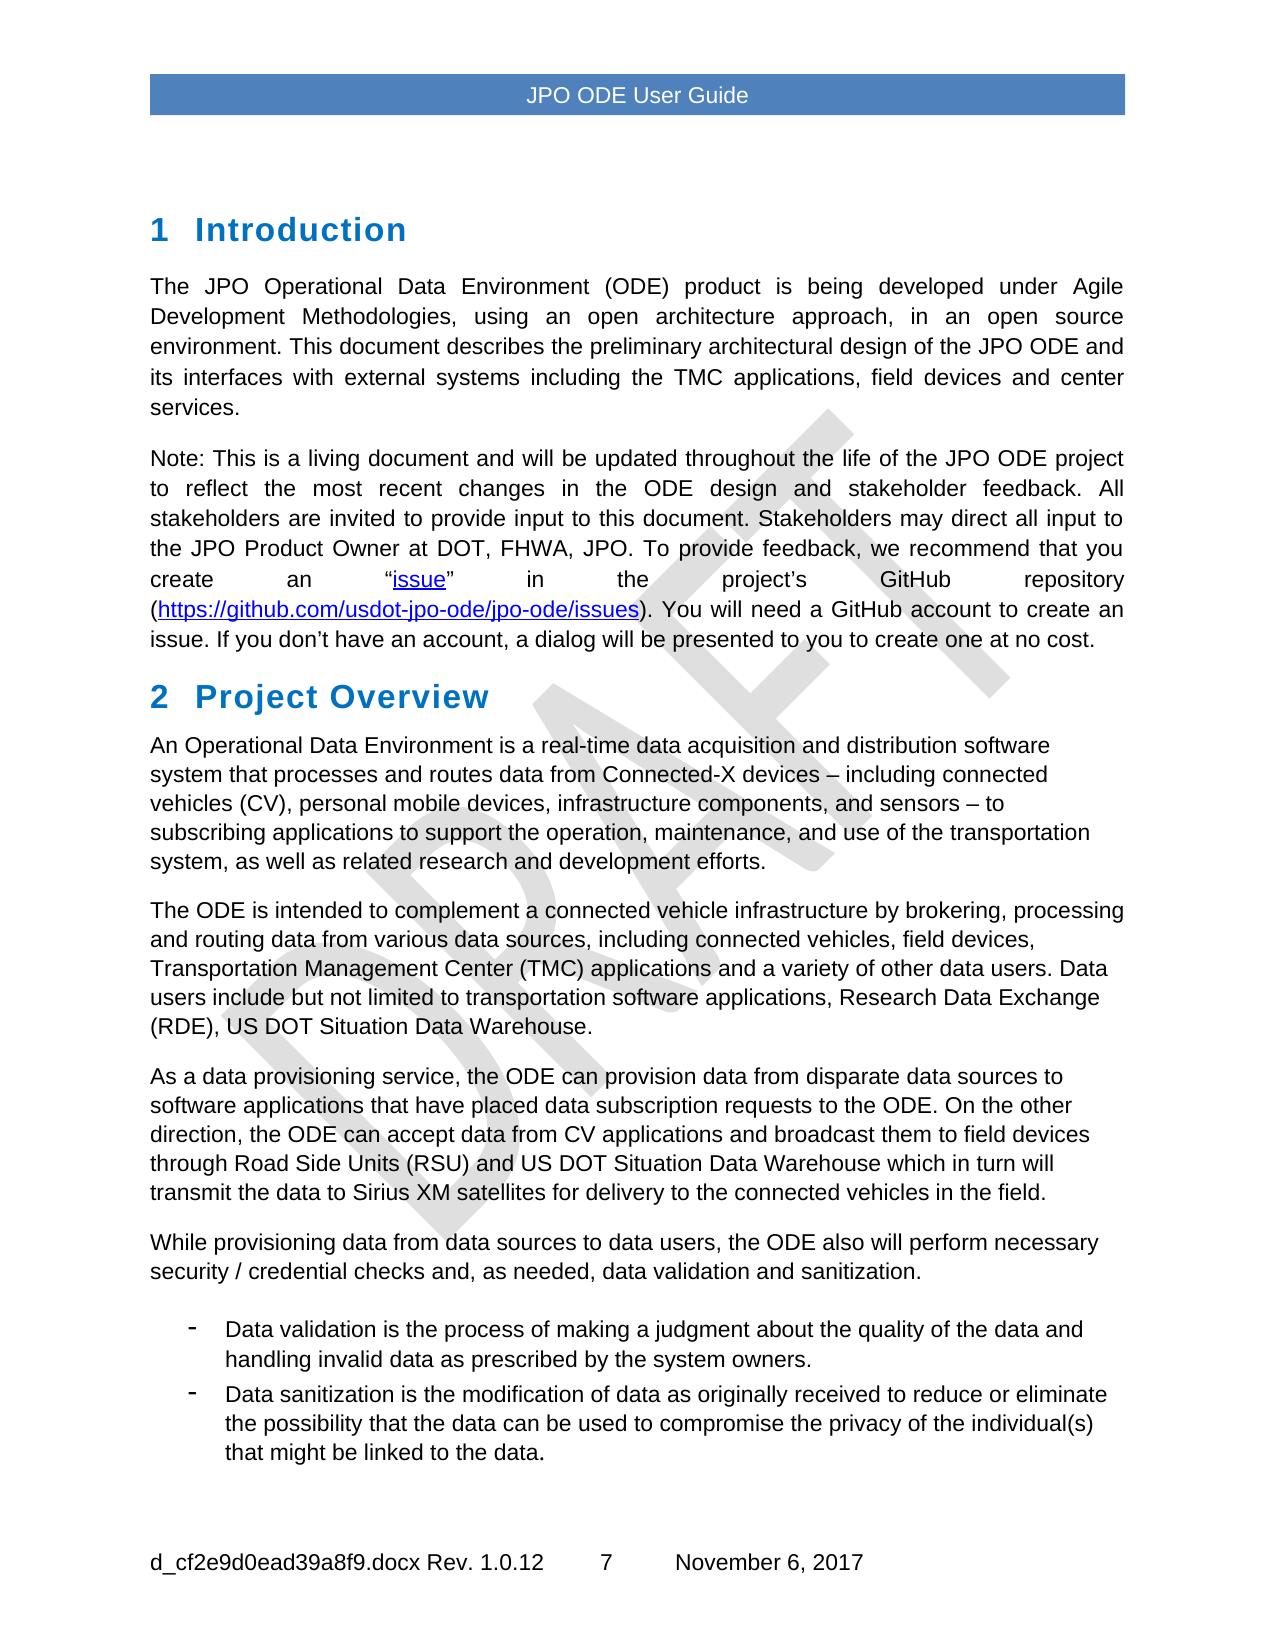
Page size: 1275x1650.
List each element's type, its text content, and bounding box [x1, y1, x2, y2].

list Data validation is the process of making a judgment about the quality of the data and handling invalid data as prescribed by the system owners. [187, 1307, 1125, 1372]
text While provisioning data from data sources to data users, the ODE also will perform necessary security / credential checks and, as needed, data validation and sanitization. [150, 1229, 1125, 1284]
list Data sanitization is the modification of data as originally received to reduce or eliminate the possibility that the data can be used to compromise the privacy of the individual(s) that might be linked to the data. [187, 1372, 1125, 1468]
text The ODE is intended to complement a connected vehicle infrastructure by brokering, processing and routing data from various data sources, including connected vehicles, field devices, Transportation Management Center (TMC) applications and a variety of other data users. Data users include but not limited to transportation software applications, Research Data Exchange (RDE), US DOT Situation Data Warehouse. [150, 897, 1125, 1039]
text An Operational Data Environment is a real-time data acquisition and distribution software system that processes and routes data from Connected-X devices – including connected vehicles (CV), personal mobile devices, infrastructure components, and sensors – to subscribing applications to support the operation, maintenance, and use of the transportation system, as well as related research and development efforts. [150, 732, 1125, 874]
text The JPO Operational Data Environment (ODE) product is being developed under Agile Development Methodologies, using an open architecture approach, in an open source environment. This document describes the preliminary architectural design of the JPO ODE and its interfaces with external systems including the TMC applications, field devices and center services. [150, 273, 1125, 420]
text As a data provisioning service, the ODE can provision data from disparate data sources to software applications that have placed data subscription requests to the ODE. On the other direction, the ODE can accept data from CV applications and broadcast them to field devices through Road Side Units (RSU) and US DOT Situation Data Warehouse which in turn will transmit the data to Sirius XM satellites for delivery to the connected vehicles in the field. [150, 1063, 1125, 1205]
subtitle Project Overview [150, 677, 1125, 716]
subtitle Introduction [150, 210, 1125, 248]
text Note: This is a living document and will be updated throughout the life of the JPO ODE project to reflect the most recent changes in the ODE design and stakeholder feedback. All stakeholders are invited to provide input to this document. Stakeholders may direct all input to the JPO Product Owner at DOT, FHWA, JPO. To provide feedback, we recommend that you create an “issue” in the project’s GitHub repository (https://github.com/usdot-jpo-ode/jpo-ode/issues). You will need a GitHub account to create an issue. If you don’t have an account, a dialog will be presented to you to create one at no cost. [150, 445, 1125, 652]
